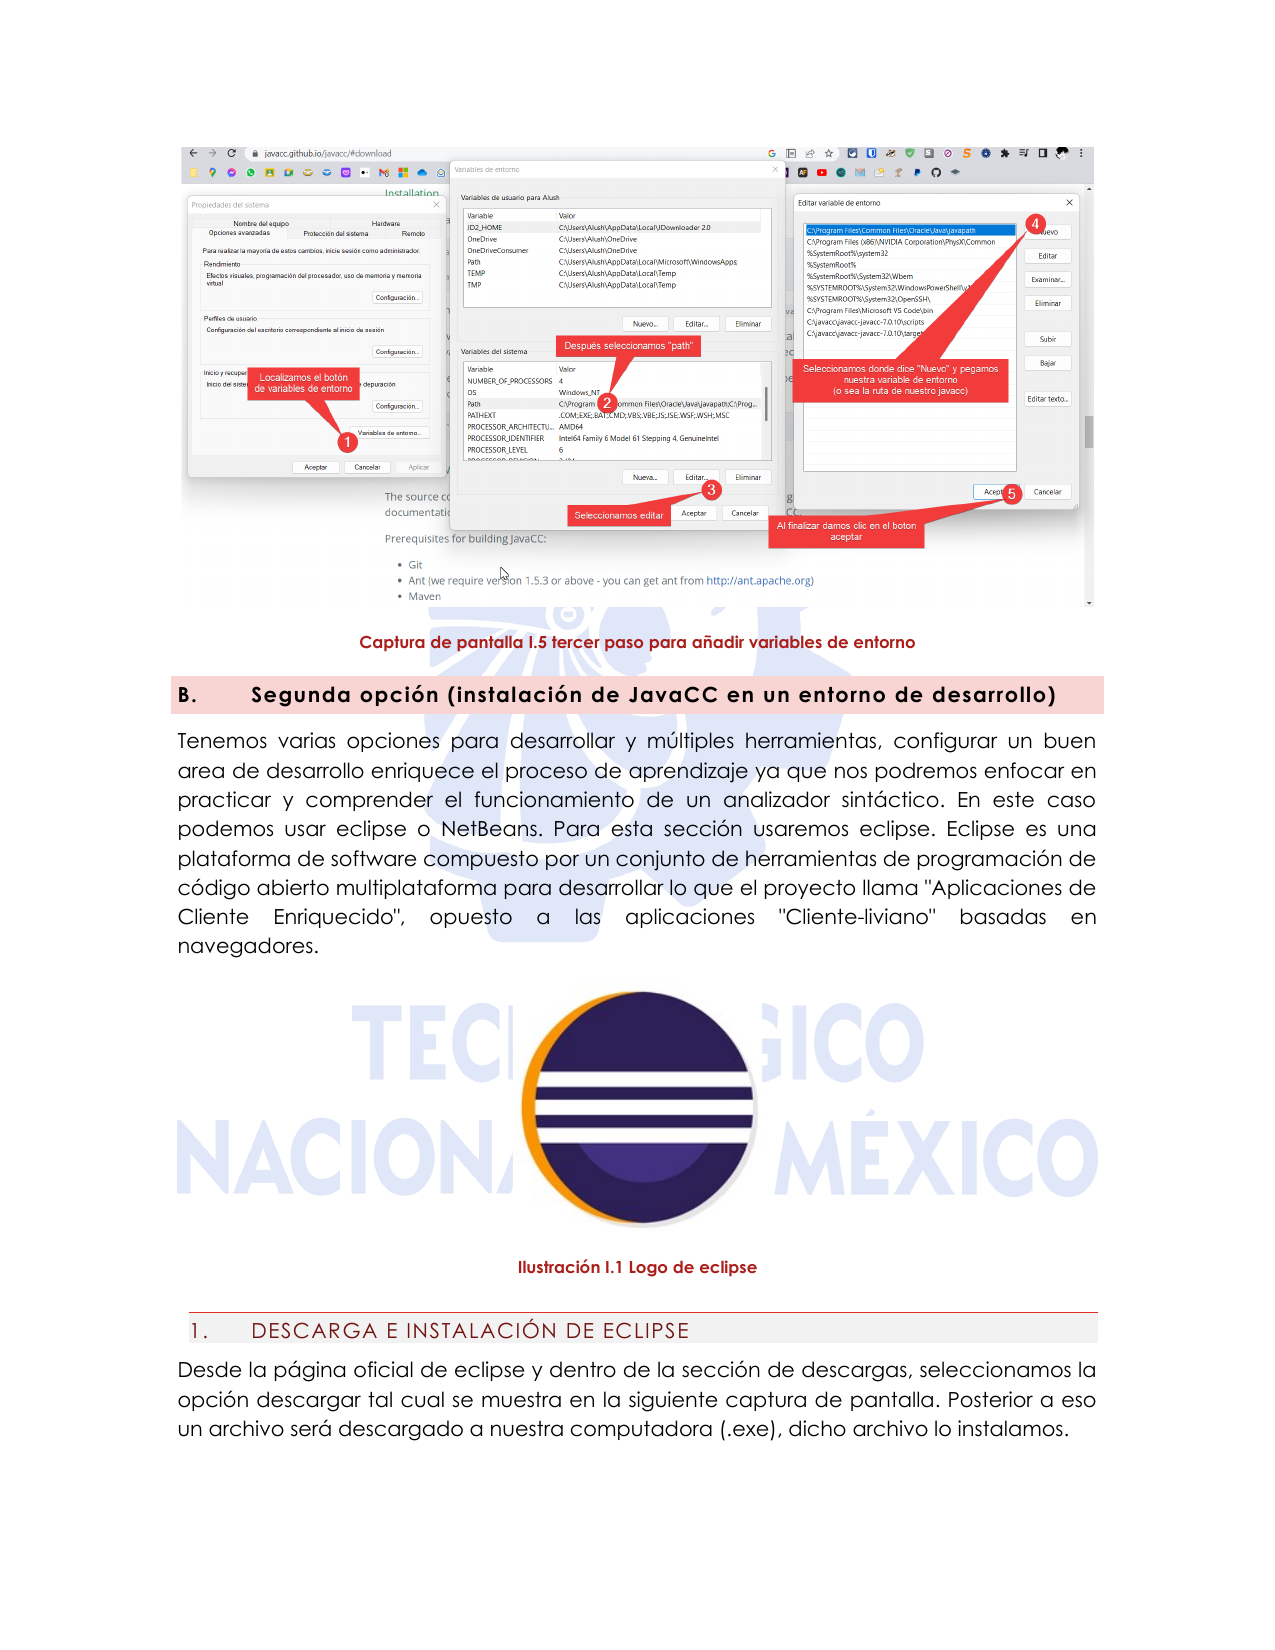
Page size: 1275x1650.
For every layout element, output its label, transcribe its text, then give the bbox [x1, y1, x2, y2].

subtitle Descarga e instalación de eclipse [189, 1313, 1098, 1343]
picture [512, 982, 763, 1233]
text Desde la página oficial de eclipse y dentro de la sección de descargas, seleccionamos la opción descargar tal cual se muestra en la siguiente captura de pantalla. Posterior a eso un archivo será descargado a nuestra computadora (.exe), dicho archivo lo instalamos. [177, 1357, 1098, 1441]
subtitle Segunda opción (instalación de JavaCC en un entorno de desarrollo) [177, 682, 1098, 707]
text Tenemos varias opciones para desarrollar y múltiples herramientas, configurar un buen area de desarrollo enriquece el proceso de aprendizaje ya que nos podremos enfocar en practicar y comprender el funcionamiento de un analizador sintáctico. En este caso podemos usar eclipse o NetBeans. Para esta sección usaremos eclipse. Eclipse es una plataforma de software compuesto por un conjunto de herramientas de programación de código abierto multiplataforma para desarrollar lo que el proyecto llama "Aplicaciones de Cliente Enriquecido", opuesto a las aplicaciones "Cliente-liviano" basadas en navegadores. [177, 728, 1098, 958]
picture [181, 147, 1094, 607]
